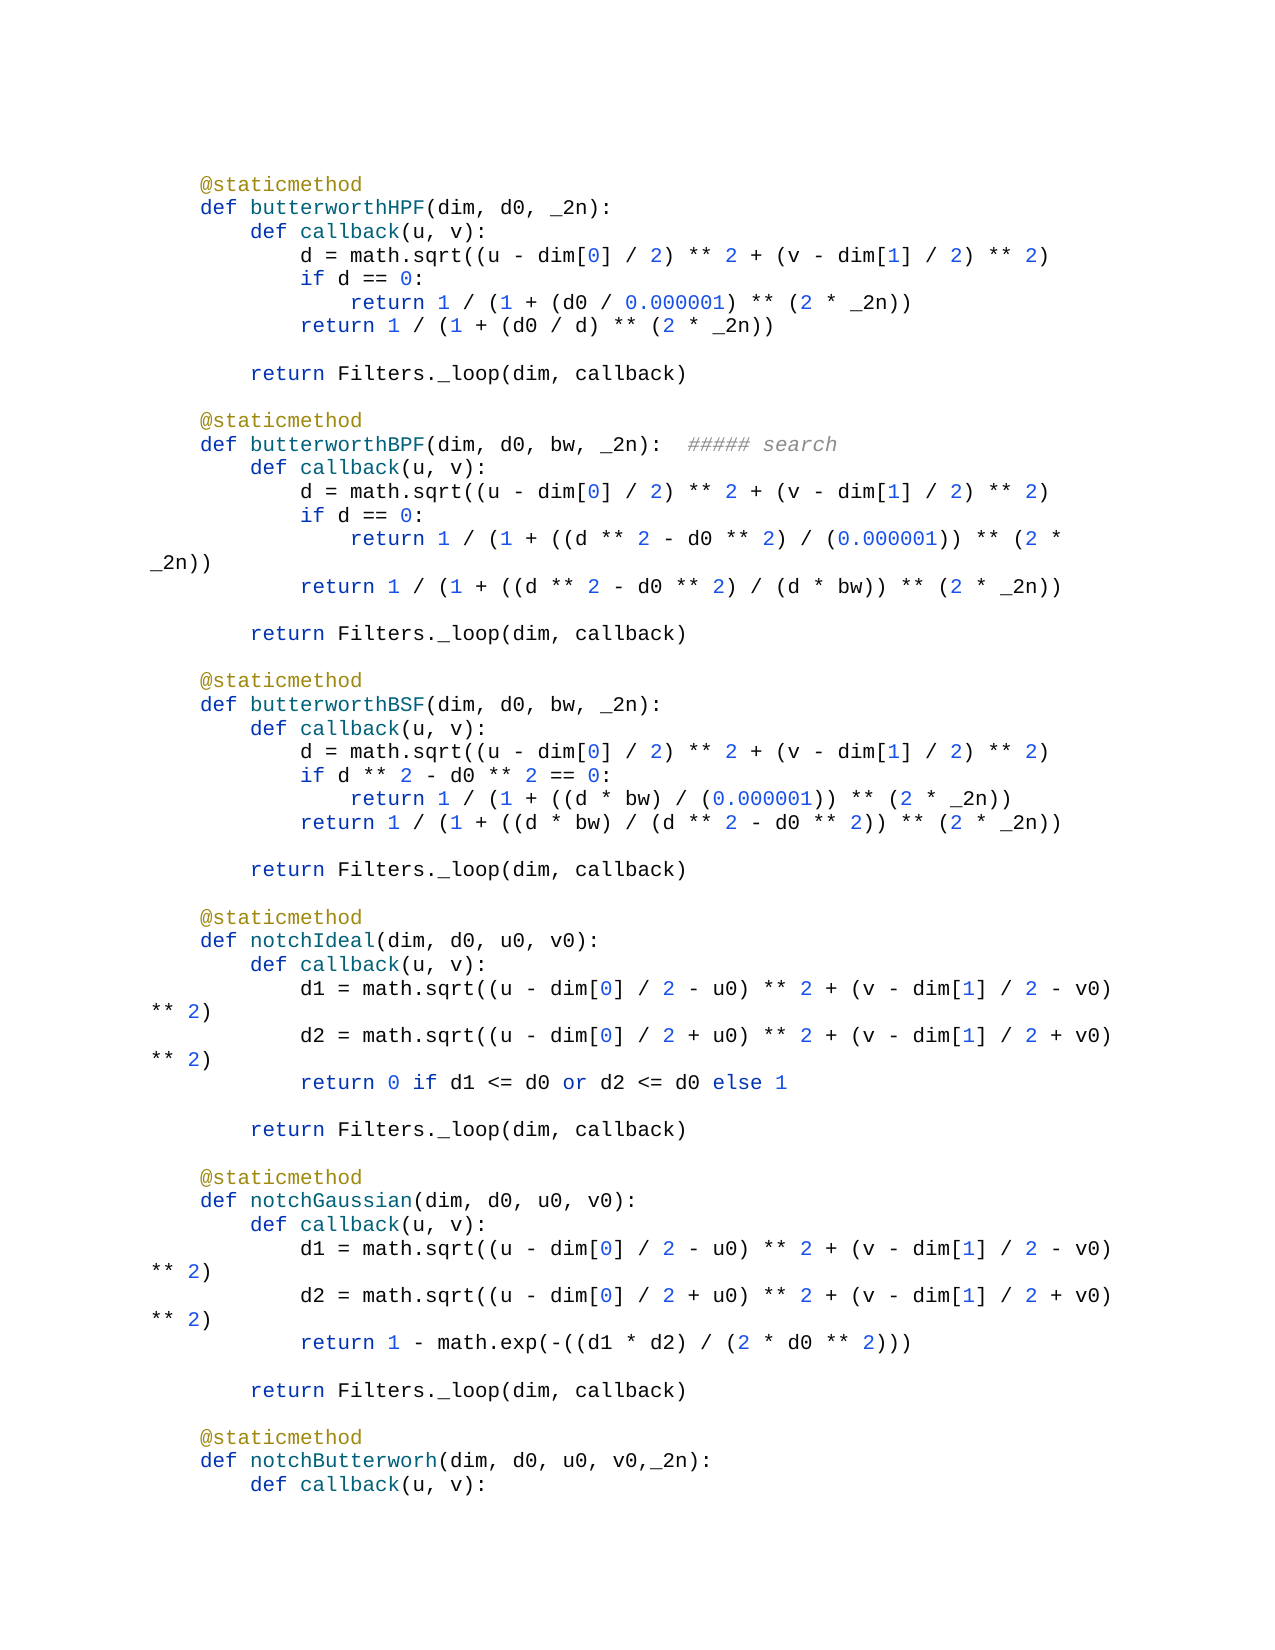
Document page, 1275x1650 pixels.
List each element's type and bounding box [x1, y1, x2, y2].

text [150, 150, 1125, 1498]
